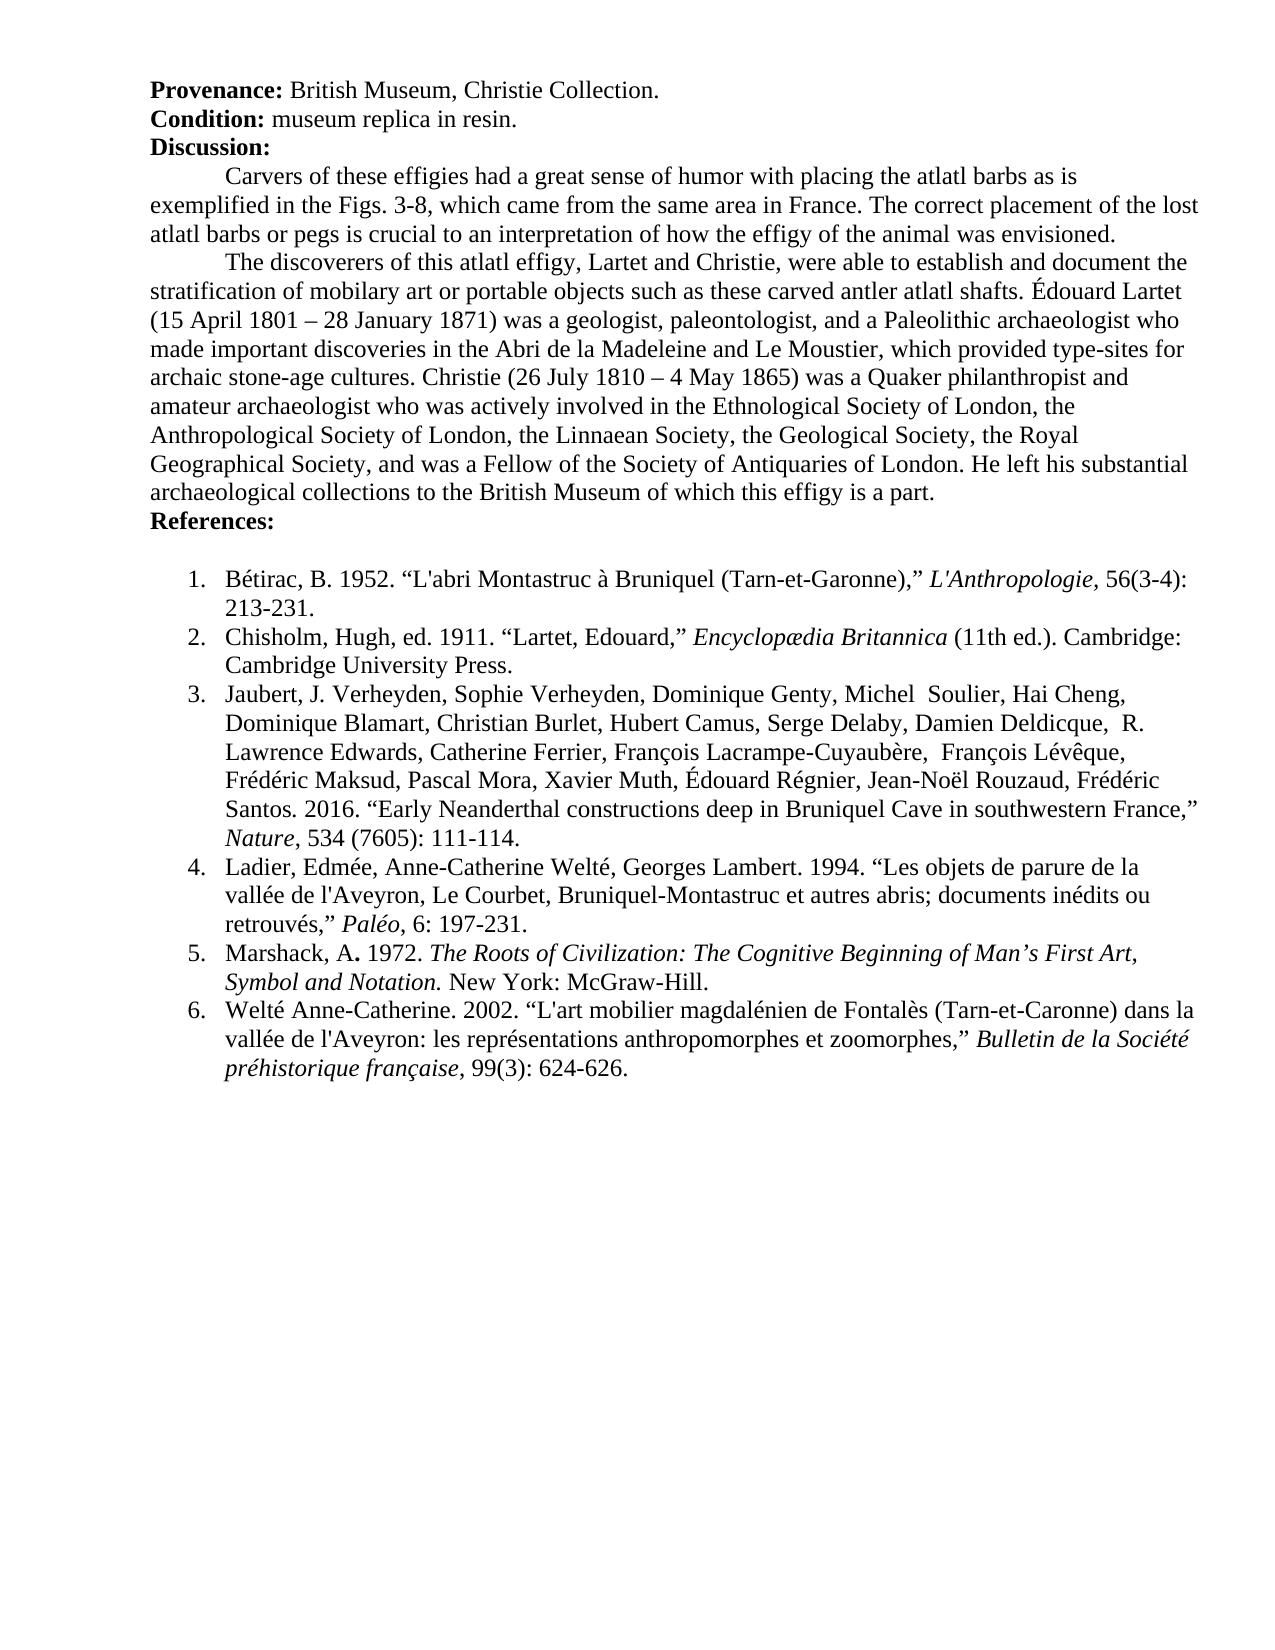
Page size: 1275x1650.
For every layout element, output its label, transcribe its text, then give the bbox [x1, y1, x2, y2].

text Carvers of these effigies had a great sense of humor with placing the atlatl barbs as is exemplified in the Figs. 3-8, which came from the same area in France. The correct placement of the lost atlatl barbs or pegs is crucial to an interpretation of how the effigy of the animal was envisioned. [150, 161, 1200, 247]
list Ladier, Edmée, Anne-Catherine Welté, Georges Lambert. 1994. “Les objets de parure de la vallée de l'Aveyron, Le Courbet, Bruniquel-Montastruc et autres abris; documents inédits ou retrouvés,” Paléo, 6: 197-231. [187, 852, 1200, 938]
list Marshack, A. 1972. The Roots of Civilization: The Cognitive Beginning of Man’s First Art, Symbol and Notation. New York: McGraw-Hill. [187, 938, 1200, 995]
text Condition: museum replica in resin. [150, 104, 1200, 132]
list Chisholm, Hugh, ed. 1911. “Lartet, Edouard,” Encyclopædia Britannica (11th ed.). Cambridge: Cambridge University Press. [187, 622, 1200, 679]
text References: [150, 506, 1200, 535]
text The discoverers of this atlatl effigy, Lartet and Christie, were able to establish and document the stratification of mobilary art or portable objects such as these carved antler atlatl shafts. Édouard Lartet (15 April 1801 – 28 January 1871) was a geologist, paleontologist, and a Paleolithic archaeologist who made important discoveries in the Abri de la Madeleine and Le Moustier, which provided type-sites for archaic stone-age cultures. Christie (26 July 1810 – 4 May 1865) was a Quaker philanthropist and amateur archaeologist who was actively involved in the Ethnological Society of London, the Anthropological Society of London, the Linnaean Society, the Geological Society, the Royal Geographical Society, and was a Fellow of the Society of Antiquaries of London. He left his substantial archaeological collections to the British Museum of which this effigy is a part. [150, 247, 1200, 506]
list Welté Anne-Catherine. 2002. “L'art mobilier magdalénien de Fontalès (Tarn-et-Caronne) dans la vallée de l'Aveyron: les représentations anthropomorphes et zoomorphes,” Bulletin de la Société préhistorique française, 99(3): 624-626. [187, 995, 1200, 1082]
text Provenance: British Museum, Christie Collection. [150, 75, 1200, 104]
list Bétirac, B. 1952. “L'abri Montastruc à Bruniquel (Tarn-et-Garonne),” L'Anthropologie, 56(3-4): 213-231. [187, 564, 1200, 622]
list Jaubert, J. Verheyden, Sophie Verheyden, Dominique Genty, Michel Soulier, Hai Cheng, Dominique Blamart, Christian Burlet, Hubert Camus, Serge Delaby, Damien Deldicque, R. Lawrence Edwards, Catherine Ferrier, François Lacrampe-Cuyaubère, François Lévêque, Frédéric Maksud, Pascal Mora, Xavier Muth, Édouard Régnier, Jean-Noël Rouzaud, Frédéric Santos. 2016. “Early Neanderthal constructions deep in Bruniquel Cave in southwestern France,” Nature, 534 (7605): 111-114. [187, 679, 1200, 852]
text Discussion: [150, 132, 1200, 161]
